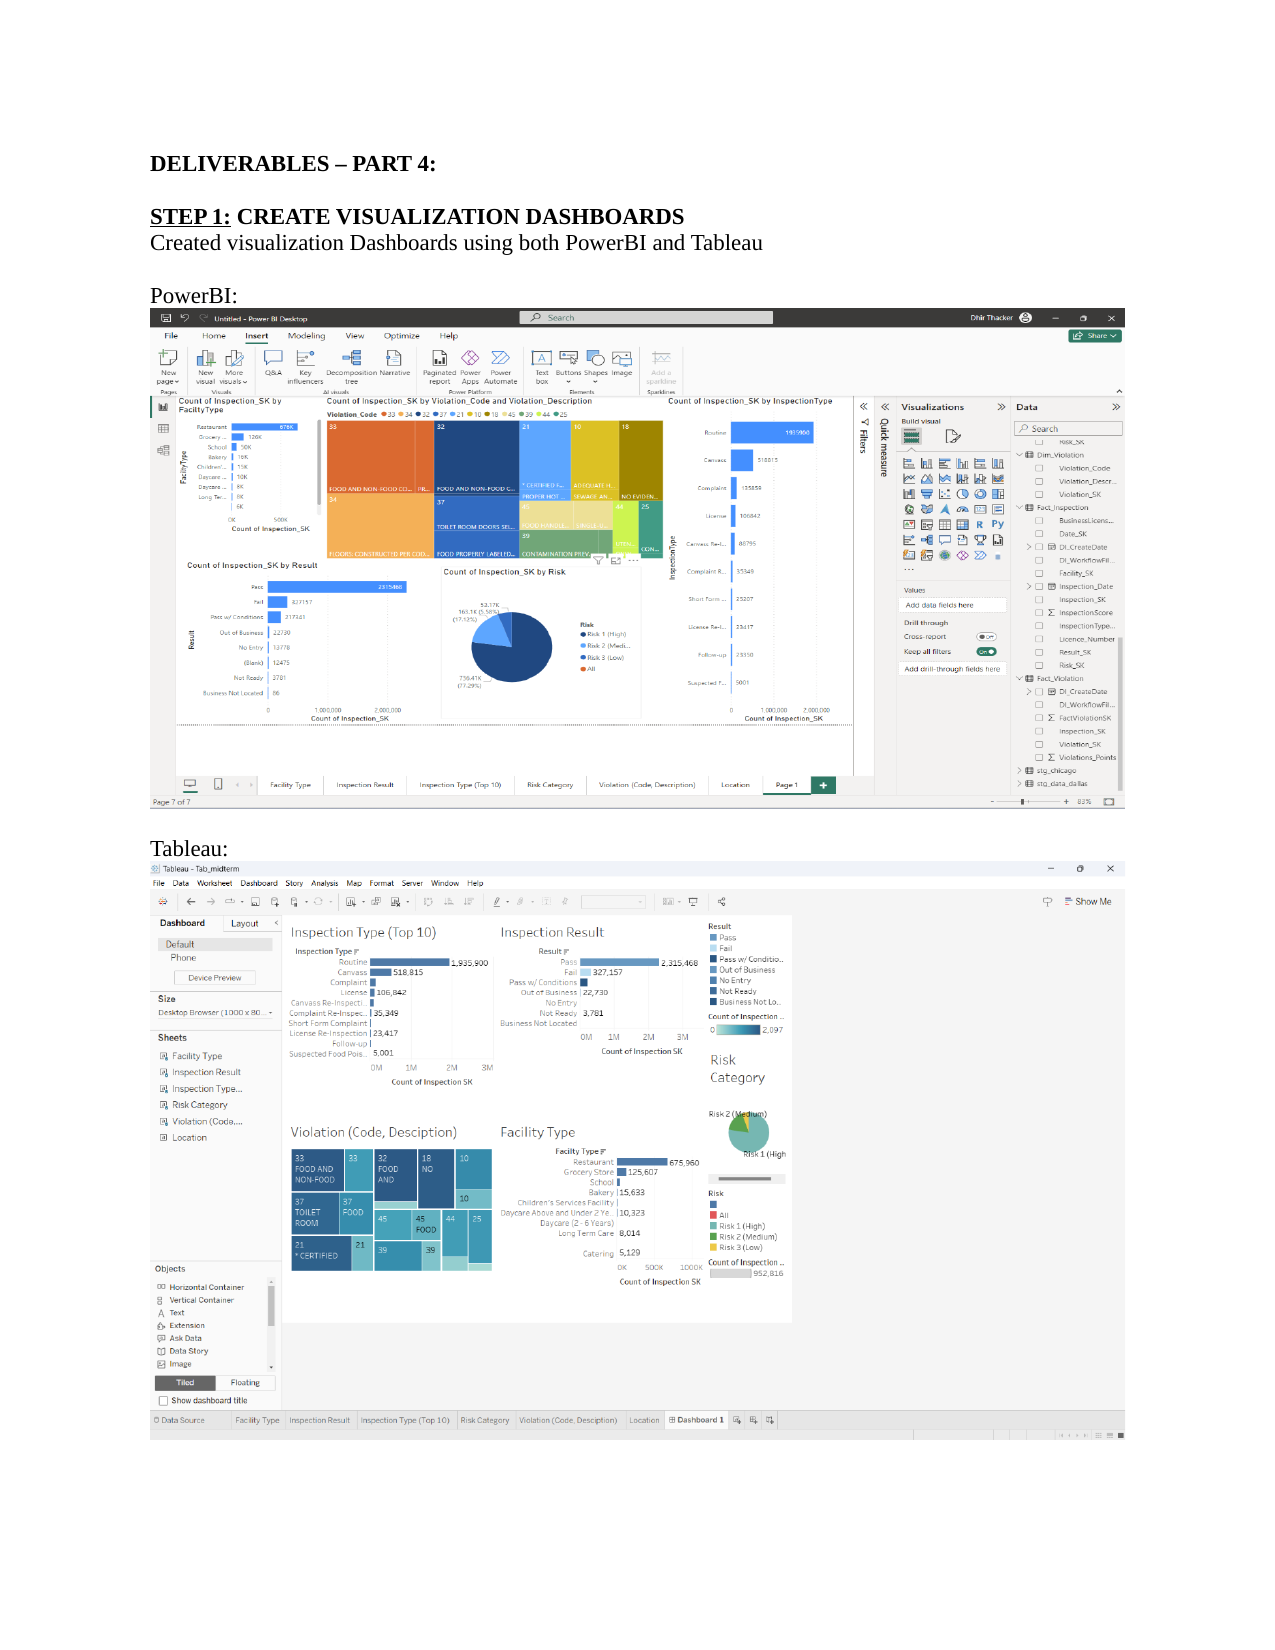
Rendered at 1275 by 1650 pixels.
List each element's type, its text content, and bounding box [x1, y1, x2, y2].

text Created visualization Dashboards using both PowerBI and Tableau [150, 229, 1125, 255]
picture [150, 308, 1125, 809]
text Tableau: [150, 835, 1125, 861]
text DELIVERABLES – PART 4: [150, 150, 1125, 176]
text STEP 1: CREATE VISUALIZATION DASHBOARDS [150, 203, 1125, 229]
text PowerBI: [150, 282, 1125, 308]
picture [150, 861, 1125, 1440]
